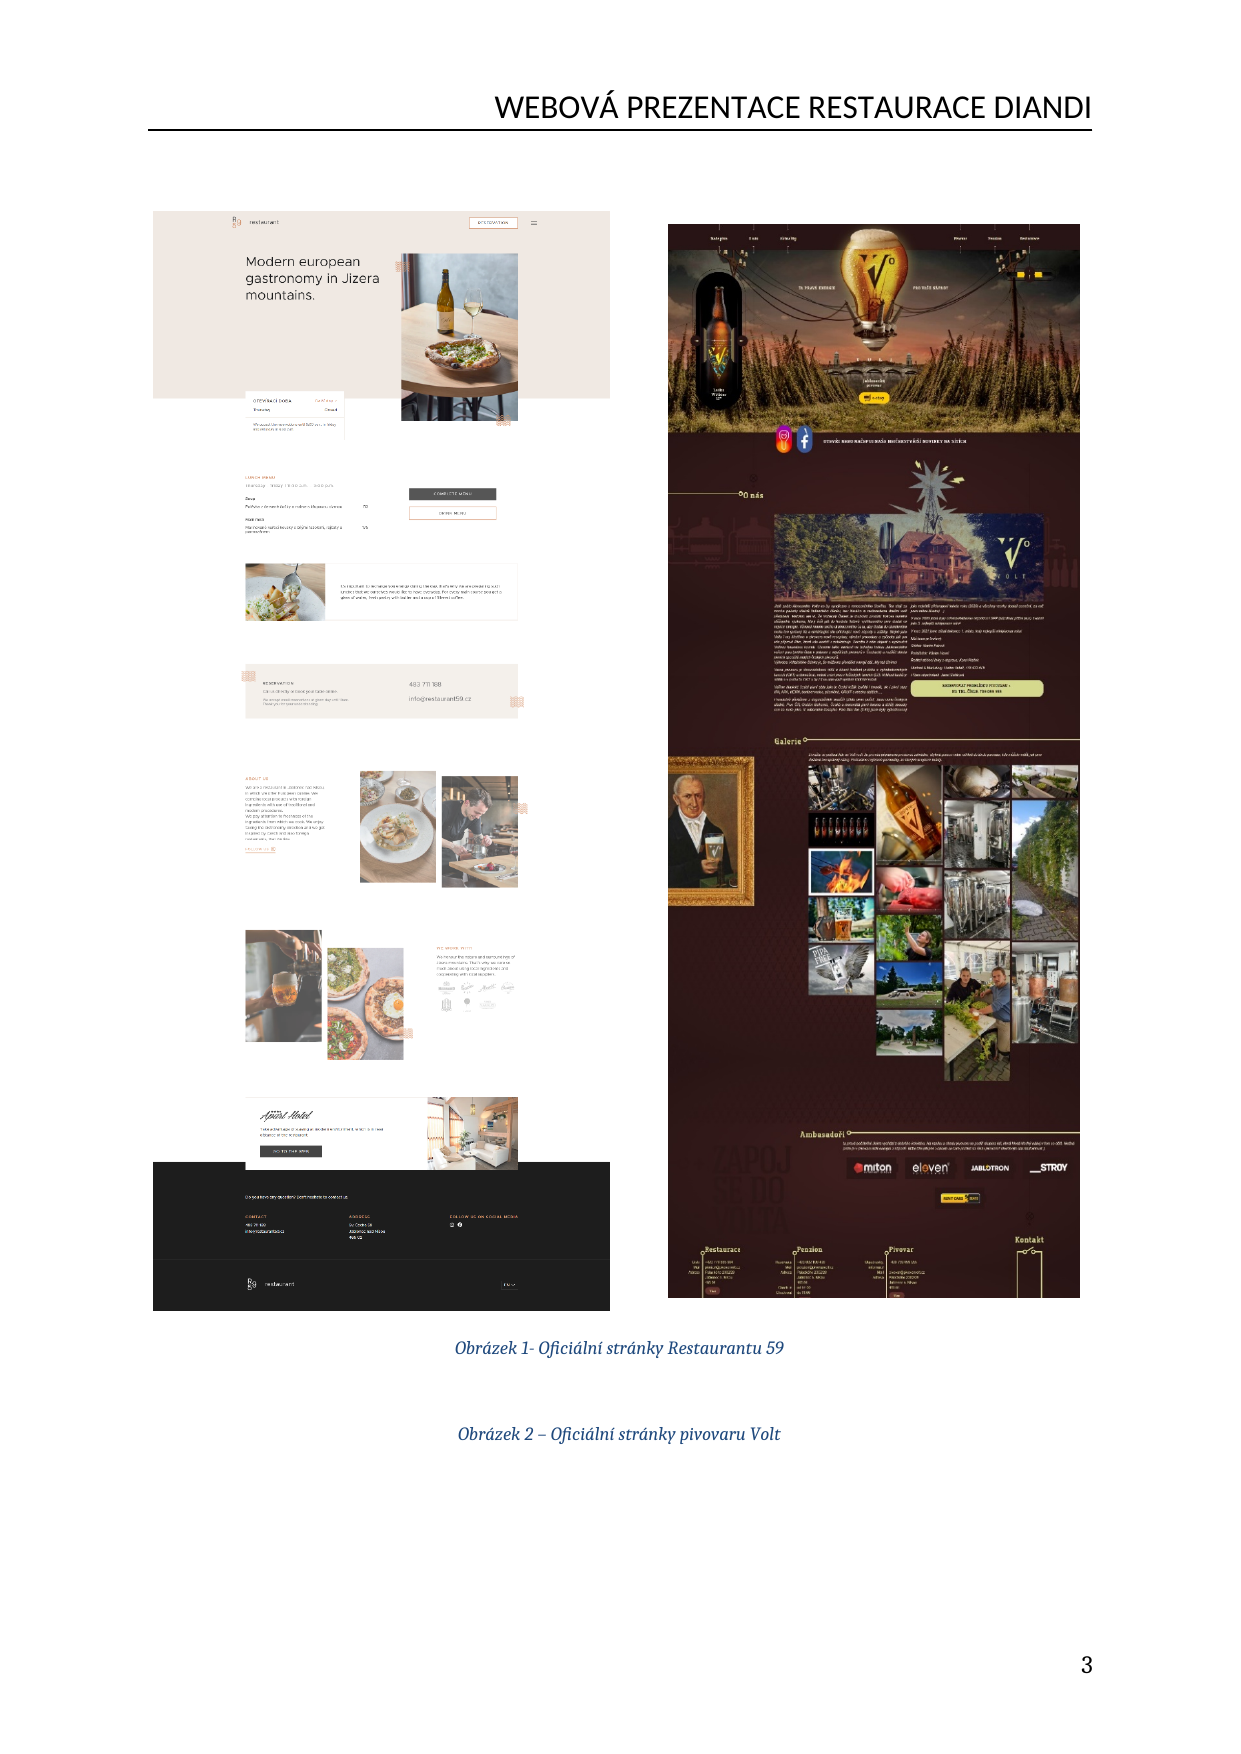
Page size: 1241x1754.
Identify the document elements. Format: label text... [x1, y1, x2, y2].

picture [668, 224, 1080, 1298]
text Obrázek 2 – Oficiální stránky pivovaru Volt [148, 1423, 1092, 1445]
picture [153, 211, 610, 1311]
